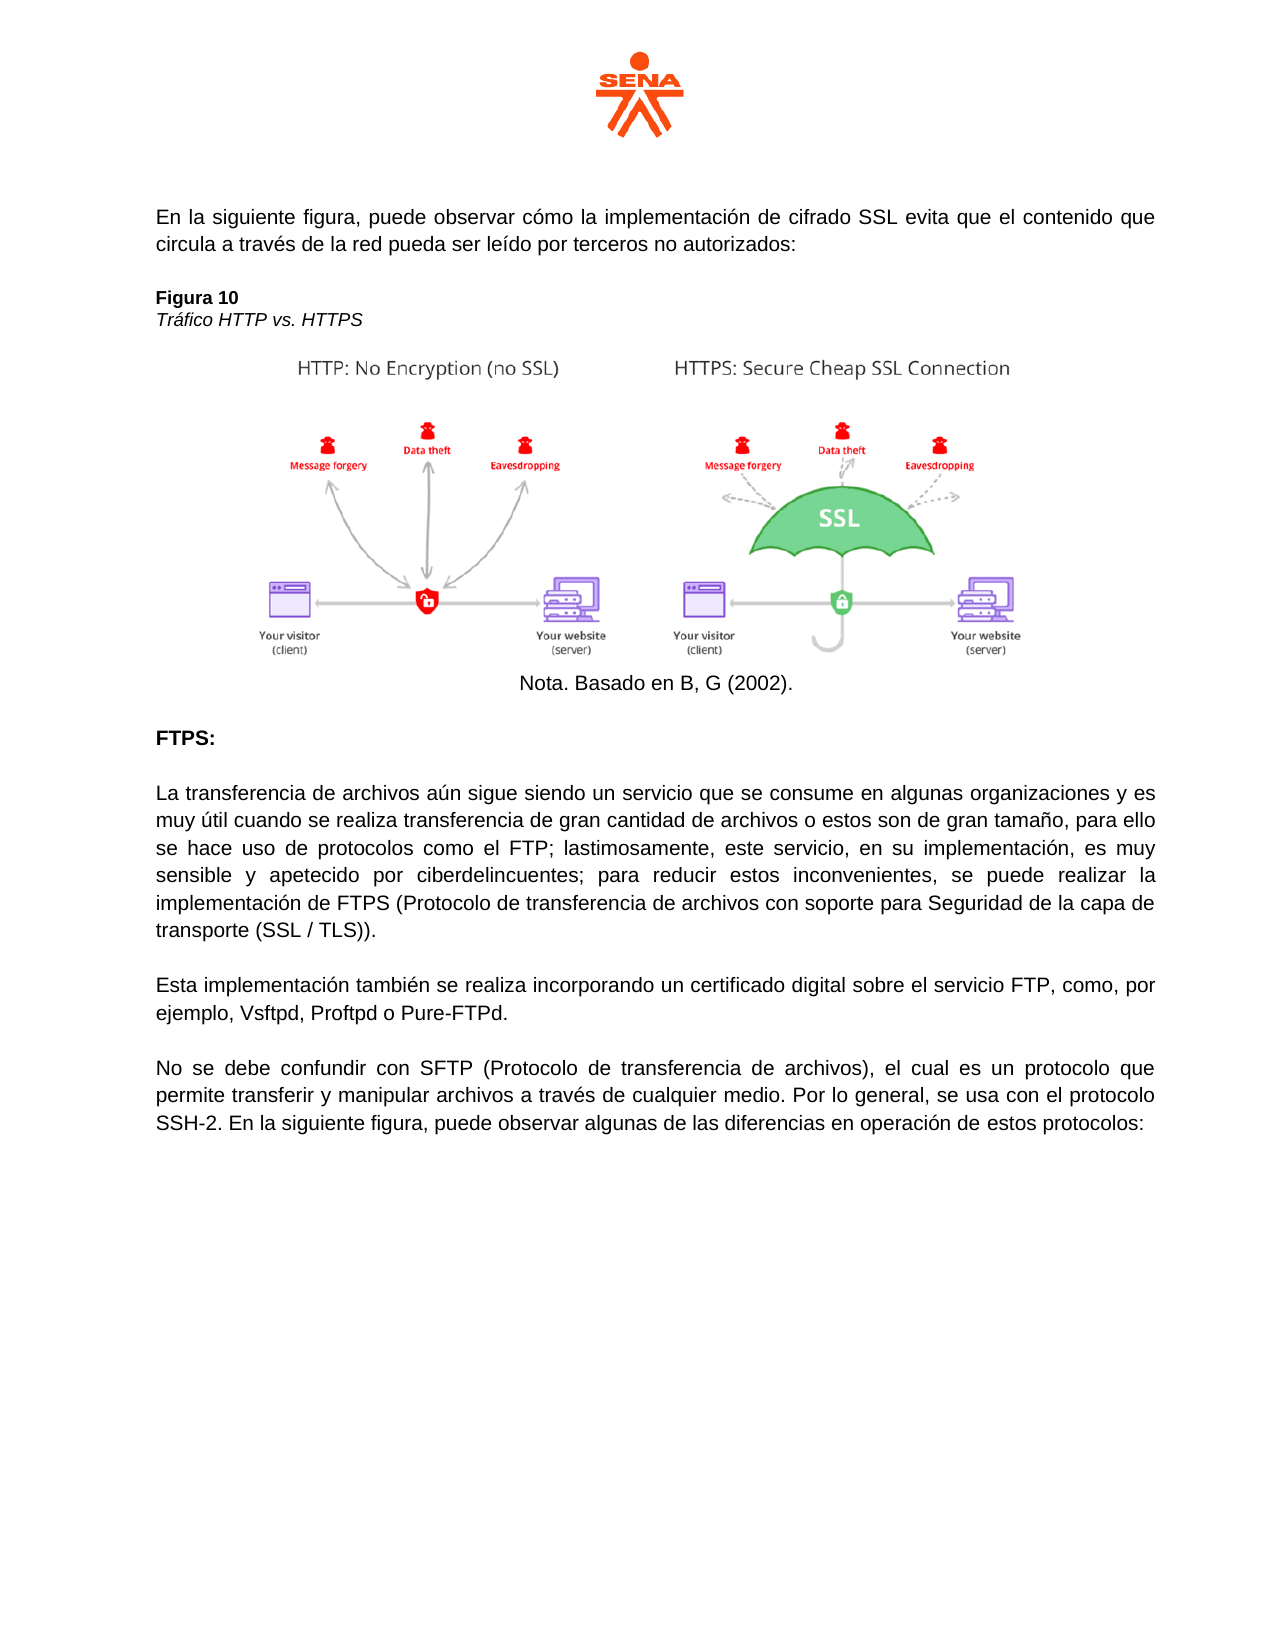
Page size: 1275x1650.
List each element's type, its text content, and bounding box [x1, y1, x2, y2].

text Nota. Basado en B, G (2002). [156, 671, 1157, 695]
text Tráfico HTTP vs. HTTPS [118, 309, 1157, 330]
picture [585, 48, 690, 142]
text La transferencia de archivos aún sigue siendo un servicio que se consume en algunas organizaciones y es muy útil cuando se realiza transferencia de gran cantidad de archivos o estos son de gran tamaño, para ello se hace uso de protocolos como el FTP; lastimosamente, este servicio, en su implementación, es muy sensible y apetecido por ciberdelincuentes; para reducir estos inconvenientes, se puede realizar la implementación de FTPS (Protocolo de transferencia de archivos con soporte para Seguridad de la capa de transporte (SSL / TLS)). [156, 781, 1157, 942]
text FTPS: [156, 726, 1157, 750]
text En la siguiente figura, puede observar cómo la implementación de cifrado SSL evita que el contenido que circula a través de la red pueda ser leído por terceros no autorizados: [156, 205, 1157, 256]
text Figura 10 [118, 287, 1157, 309]
picture [237, 351, 1038, 671]
text Esta implementación también se realiza incorporando un certificado digital sobre el servicio FTP, como, por ejemplo, Vsftpd, Proftpd o Pure-FTPd. [156, 973, 1157, 1025]
text No se debe confundir con SFTP (Protocolo de transferencia de archivos), el cual es un protocolo que permite transferir y manipular archivos a través de cualquier medio. Por lo general, se usa con el protocolo SSH-2. En la siguiente figura, puede observar algunas de las diferencias en operación de estos protocolos: [156, 1056, 1157, 1135]
